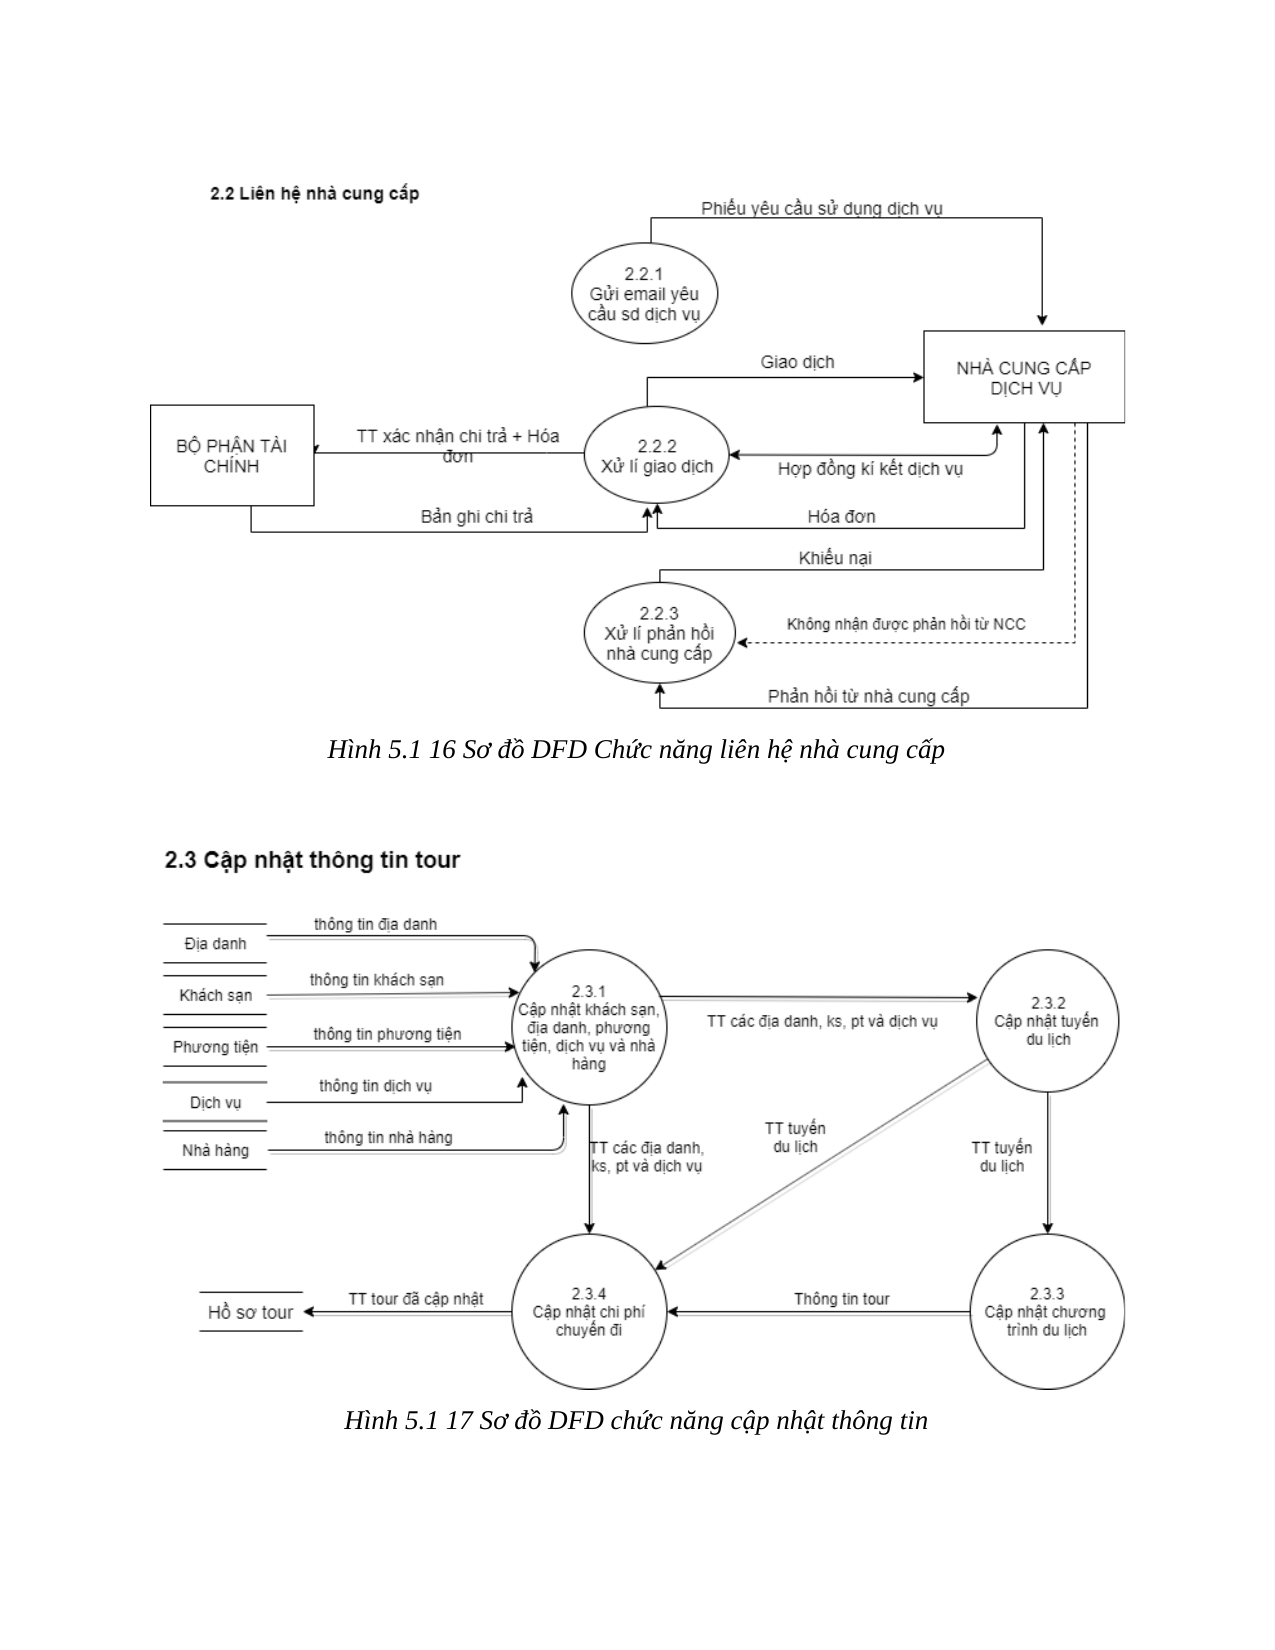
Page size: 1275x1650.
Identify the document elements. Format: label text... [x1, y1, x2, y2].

picture [150, 847, 1125, 1390]
text Hình 5.1 16 Sơ đồ DFD Chức năng liên hệ nhà cung cấp [150, 733, 1125, 764]
text Hình 5.1 17 Sơ đồ DFD chức năng cập nhật thông tin [150, 1404, 1125, 1435]
picture [150, 167, 1125, 719]
